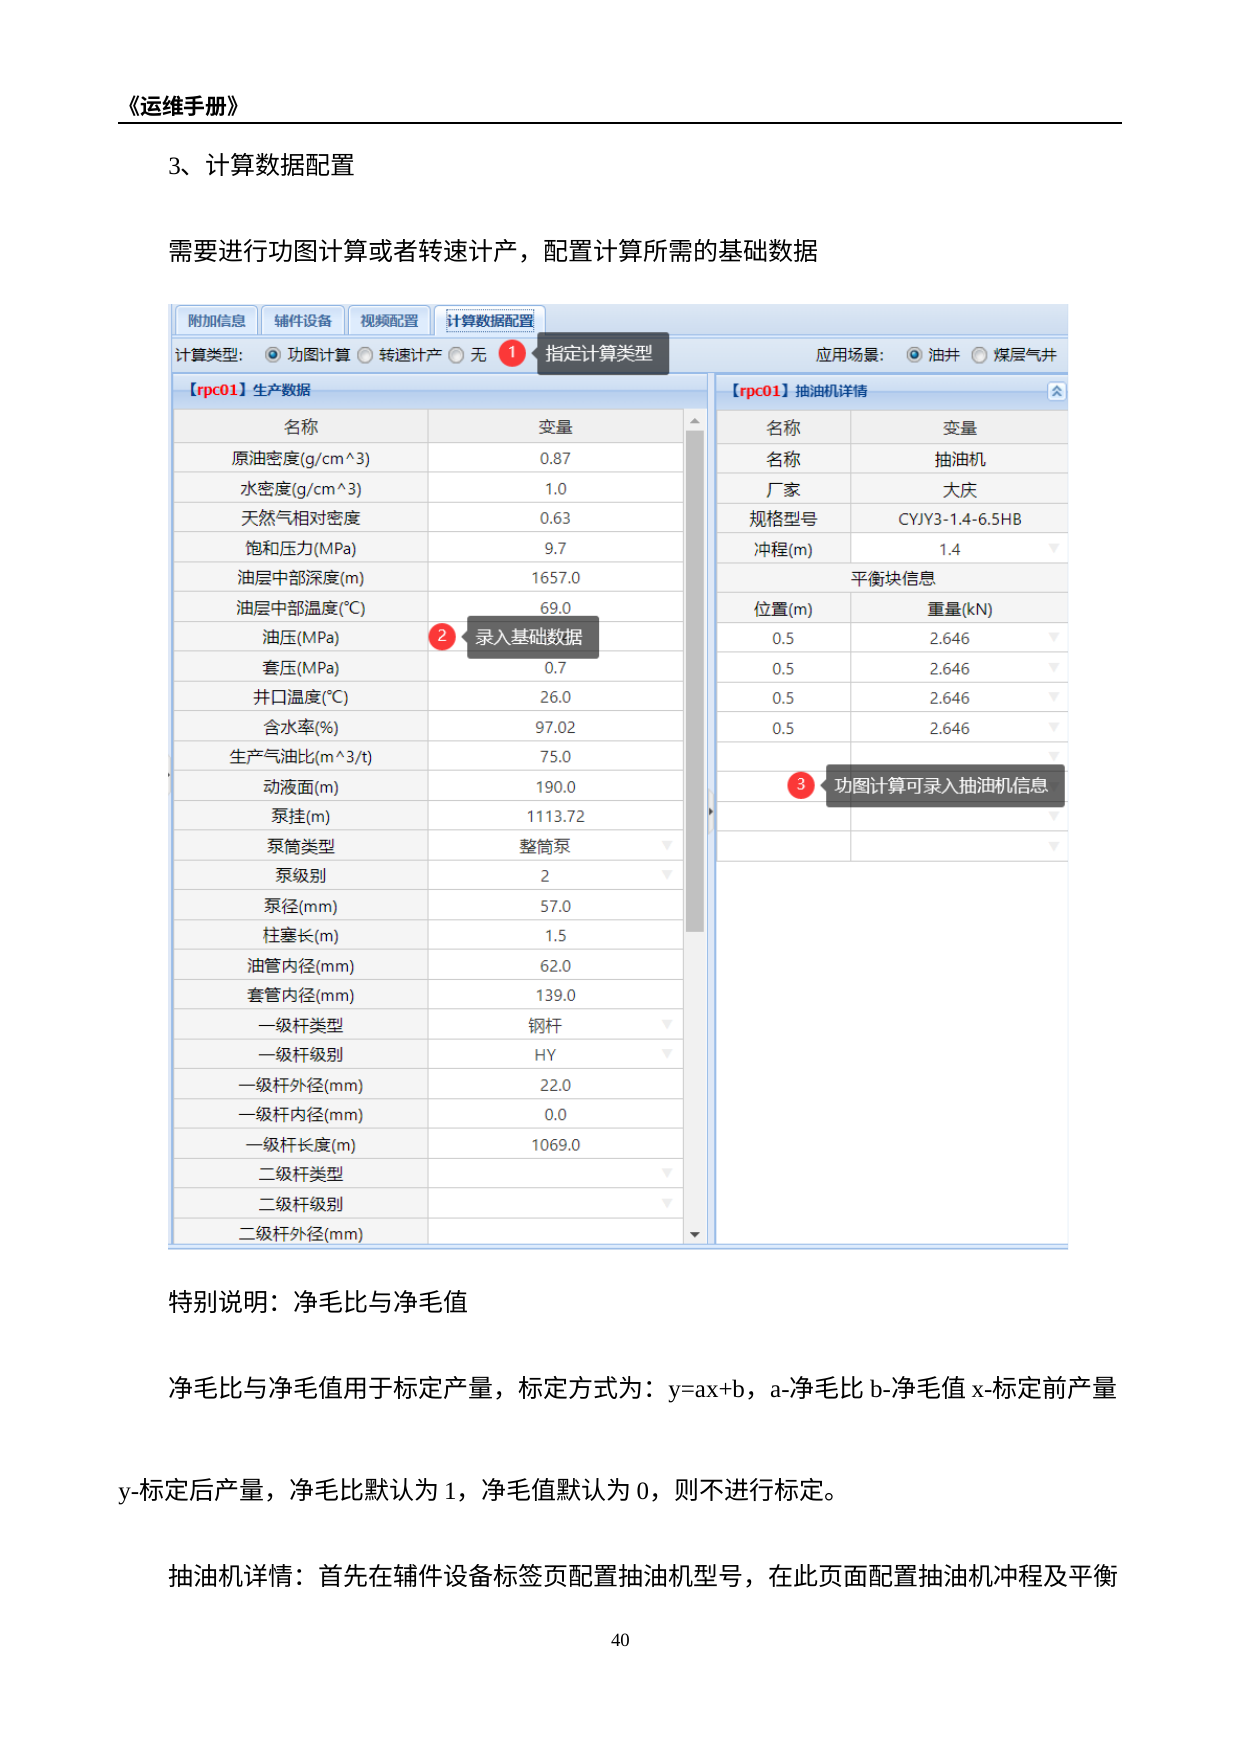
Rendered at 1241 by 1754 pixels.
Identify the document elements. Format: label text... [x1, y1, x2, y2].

picture [168, 304, 1069, 1250]
text 特别说明：净毛比与净毛值 [118, 1267, 1122, 1334]
text 净毛比与净毛值用于标定产量，标定方式为：y=ax+b，a-净毛比 b-净毛值 x-标定前产量 y-标定后产量，净毛比默认为1，净毛值默认为0，则不进行标定。 [118, 1353, 1122, 1522]
text 3、计算数据配置 [118, 129, 1122, 197]
text 需要进行功图计算或者转速计产，配置计算所需的基础数据 [118, 215, 1122, 283]
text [118, 1541, 1122, 1608]
